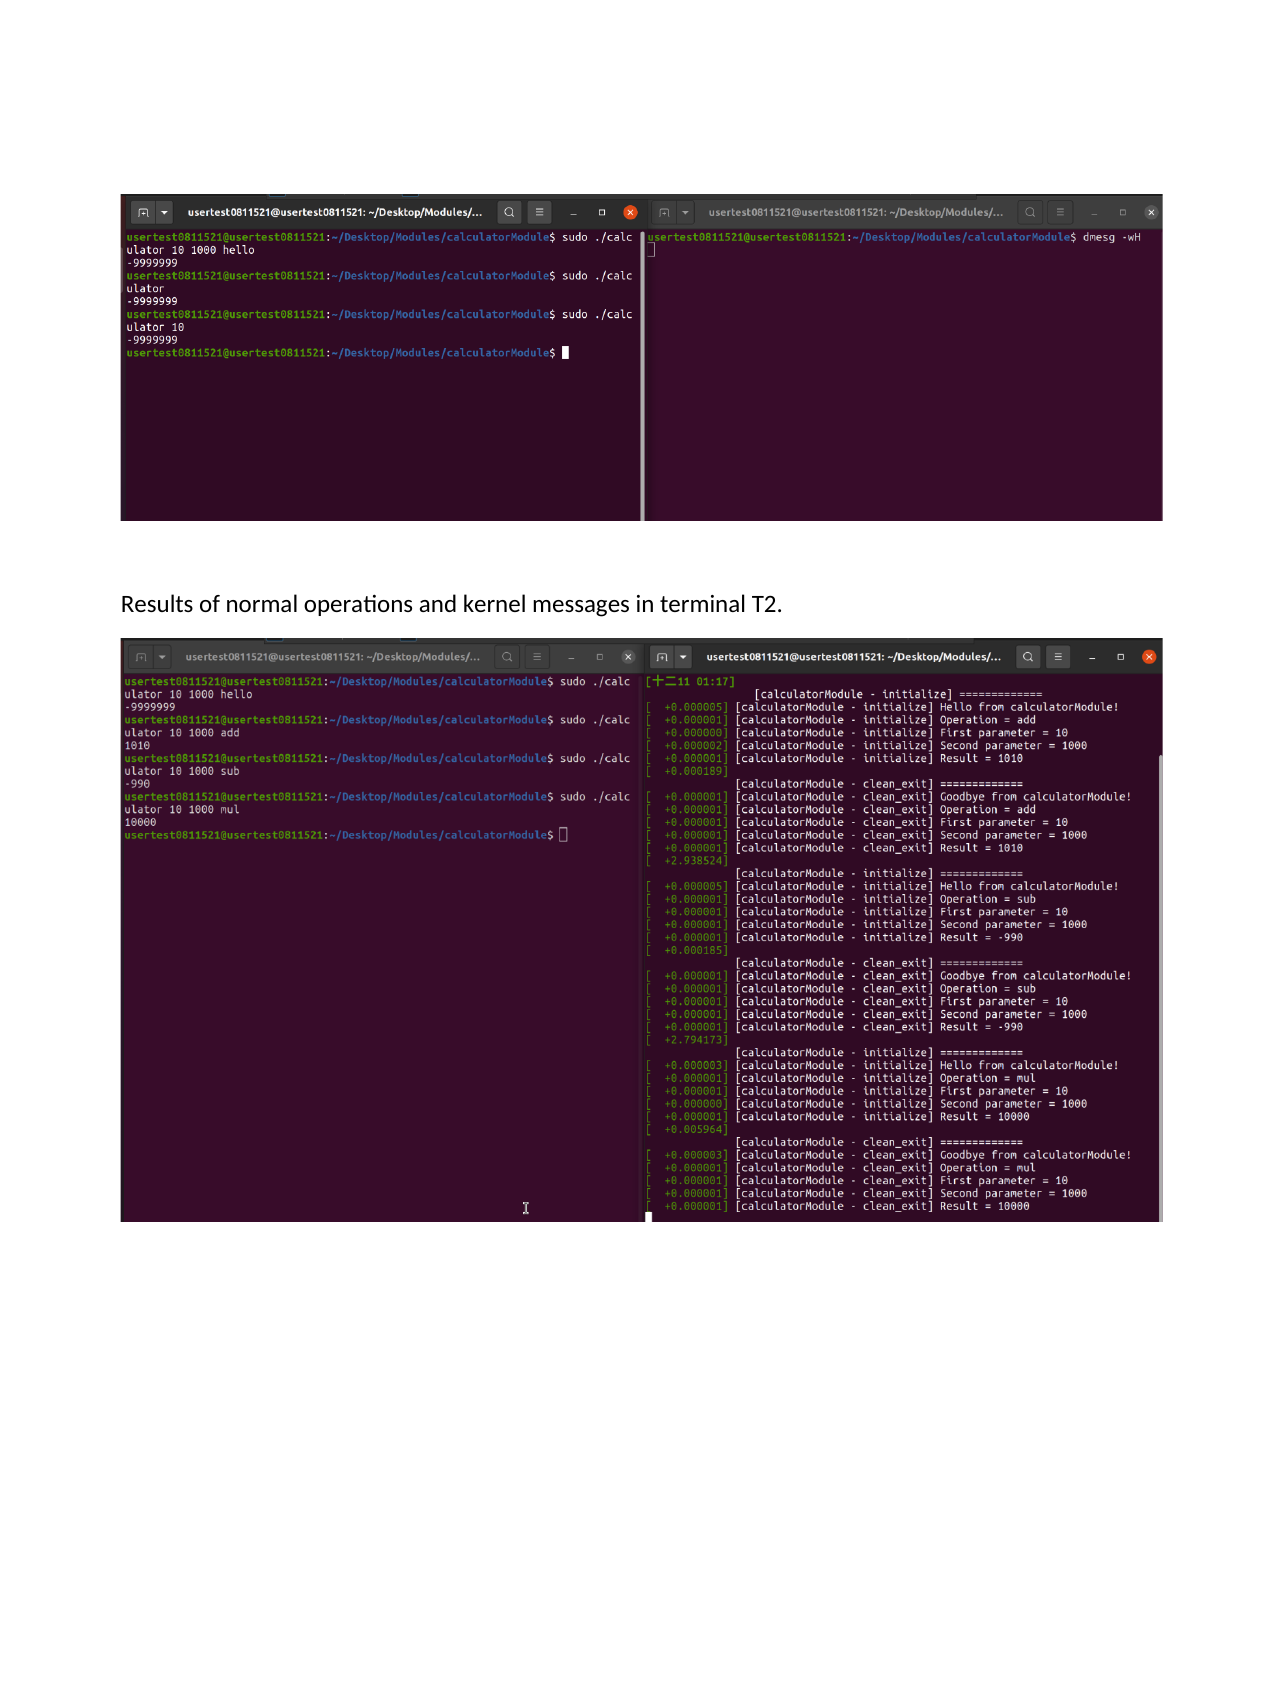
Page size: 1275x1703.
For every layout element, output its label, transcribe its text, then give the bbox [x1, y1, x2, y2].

text Results of normal operations and kernel messages in terminal T2. [121, 588, 1163, 619]
picture [120, 638, 1163, 1222]
picture [120, 194, 1163, 521]
